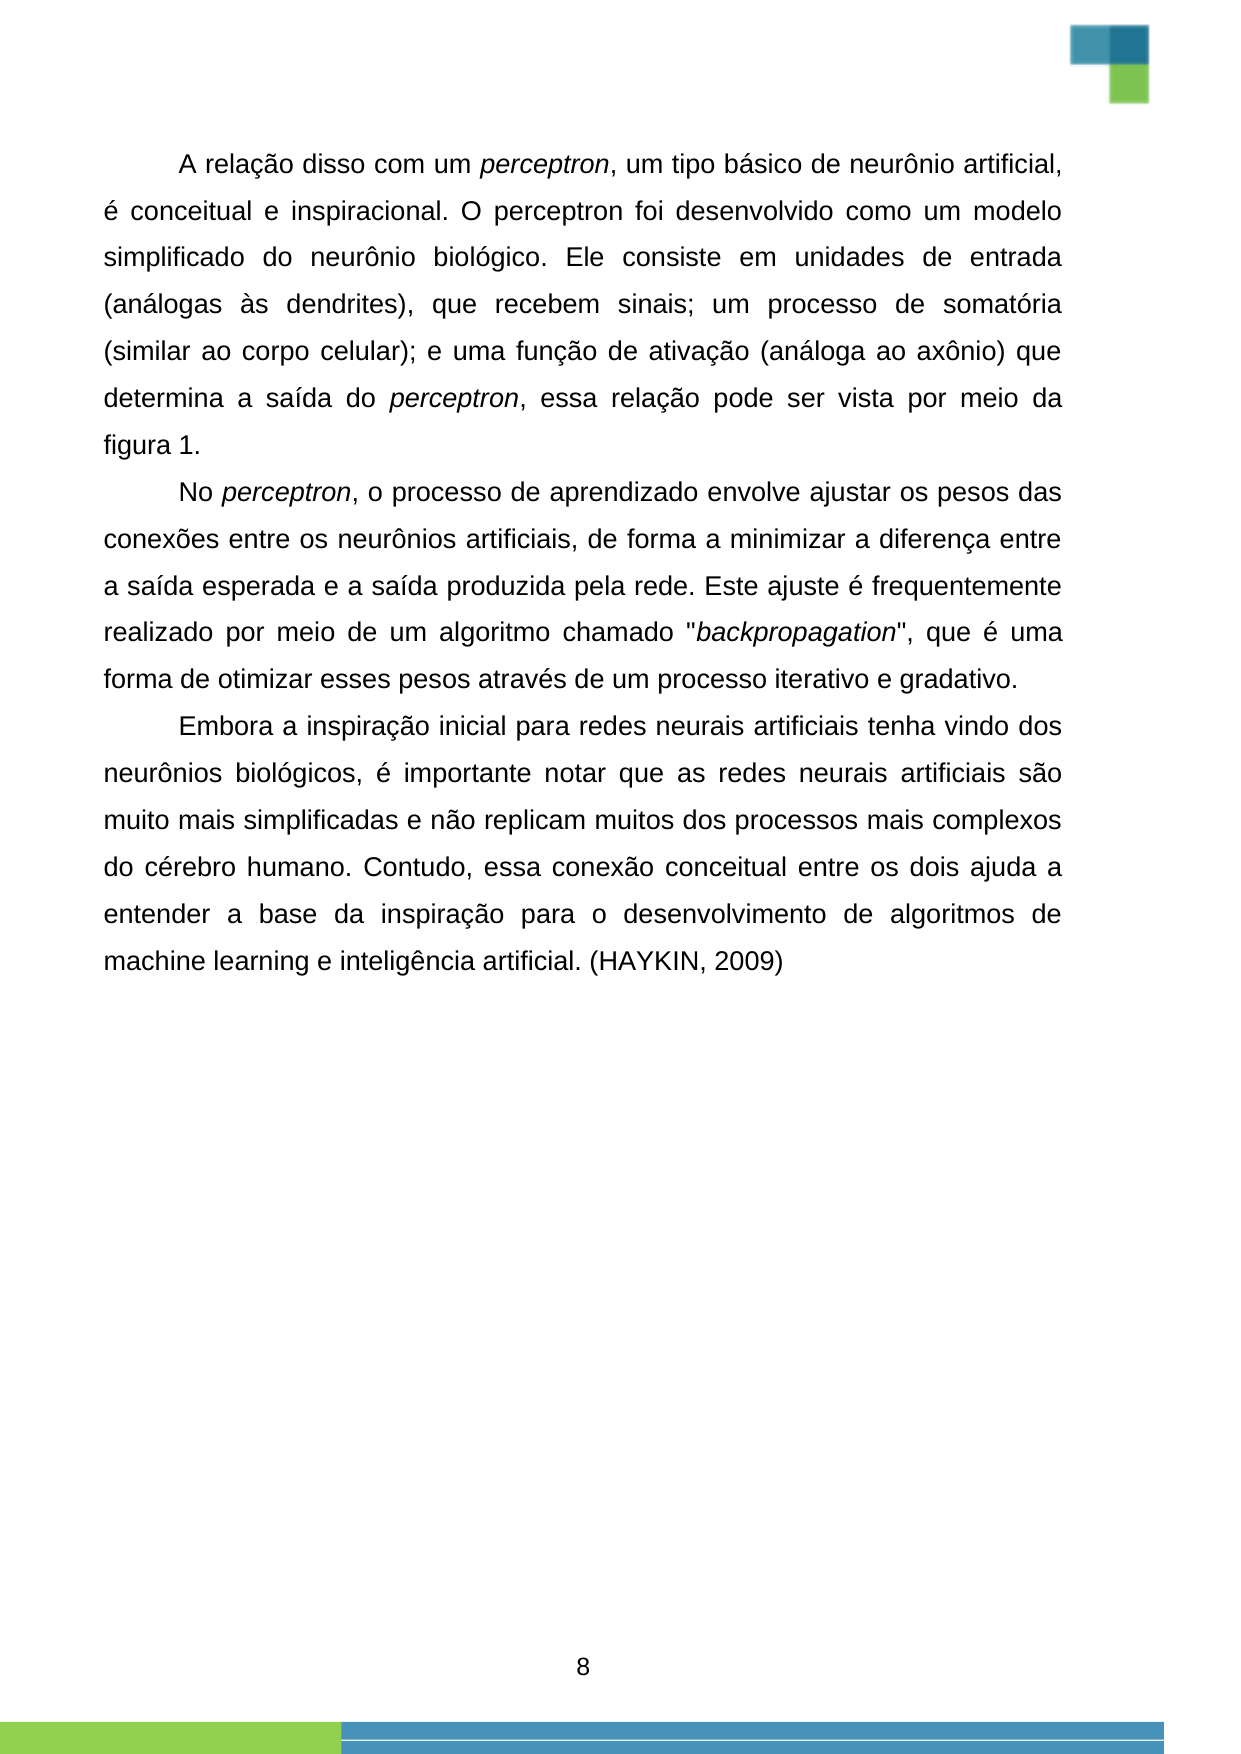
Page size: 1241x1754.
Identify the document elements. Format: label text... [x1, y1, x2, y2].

text No perceptron, o processo de aprendizado envolve ajustar os pesos das conexões entre os neurônios artificiais, de forma a minimizar a diferença entre a saída esperada e a saída produzida pela rede. Este ajuste é frequentemente realizado por meio de um algoritmo chamado "backpropagation", que é uma forma de otimizar esses pesos através de um processo iterativo e gradativo. [103, 476, 1063, 694]
picture [1066, 11, 1167, 124]
text A relação disso com um perceptron, um tipo básico de neurônio artificial, é conceitual e inspiracional. O perceptron foi desenvolvido como um modelo simplificado do neurônio biológico. Ele consiste em unidades de entrada (análogas às dendrites), que recebem sinais; um processo de somatória (similar ao corpo celular); e uma função de ativação (análoga ao axônio) que determina a saída do perceptron, essa relação pode ser vista por meio da figura 1. [103, 148, 1063, 460]
text Embora a inspiração inicial para redes neurais artificiais tenha vindo dos neurônios biológicos, é importante notar que as redes neurais artificiais são muito mais simplificadas e não replicam muitos dos processos mais complexos do cérebro humano. Contudo, essa conexão conceitual entre os dois ajuda a entender a base da inspiração para o desenvolvimento de algoritmos de machine learning e inteligência artificial. (HAYKIN, 2009) [103, 710, 1063, 976]
